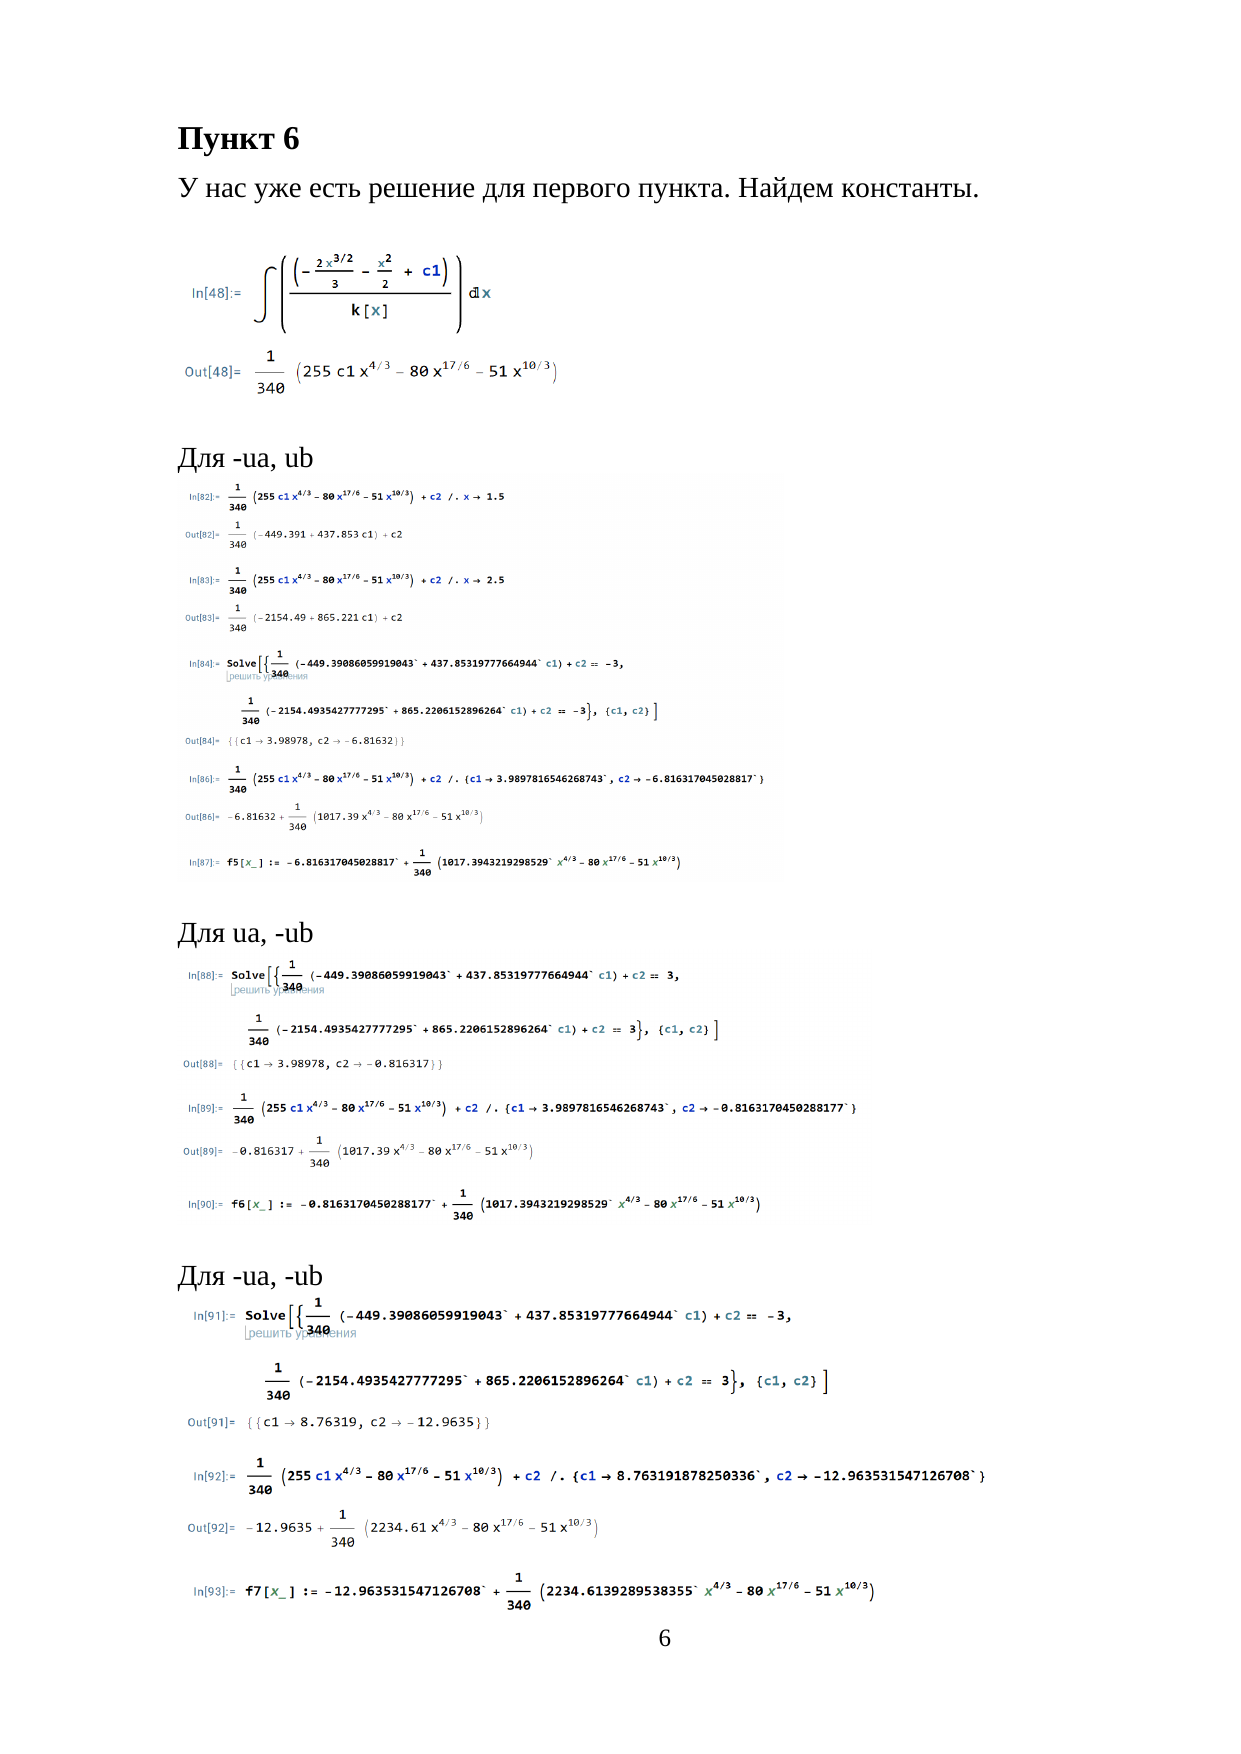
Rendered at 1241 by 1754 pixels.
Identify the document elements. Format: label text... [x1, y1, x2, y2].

picture [177, 1292, 999, 1614]
text Для ua, -ub [177, 916, 1152, 949]
picture [177, 237, 613, 407]
text У нас уже есть решение для первого пункта. Найдем константы. [177, 171, 1152, 204]
text Для -ua, ub [177, 440, 1152, 474]
picture [177, 949, 872, 1225]
picture [177, 473, 785, 882]
subtitle Пункт 6 [177, 118, 1152, 156]
text Для -ua, -ub [177, 1258, 1152, 1292]
